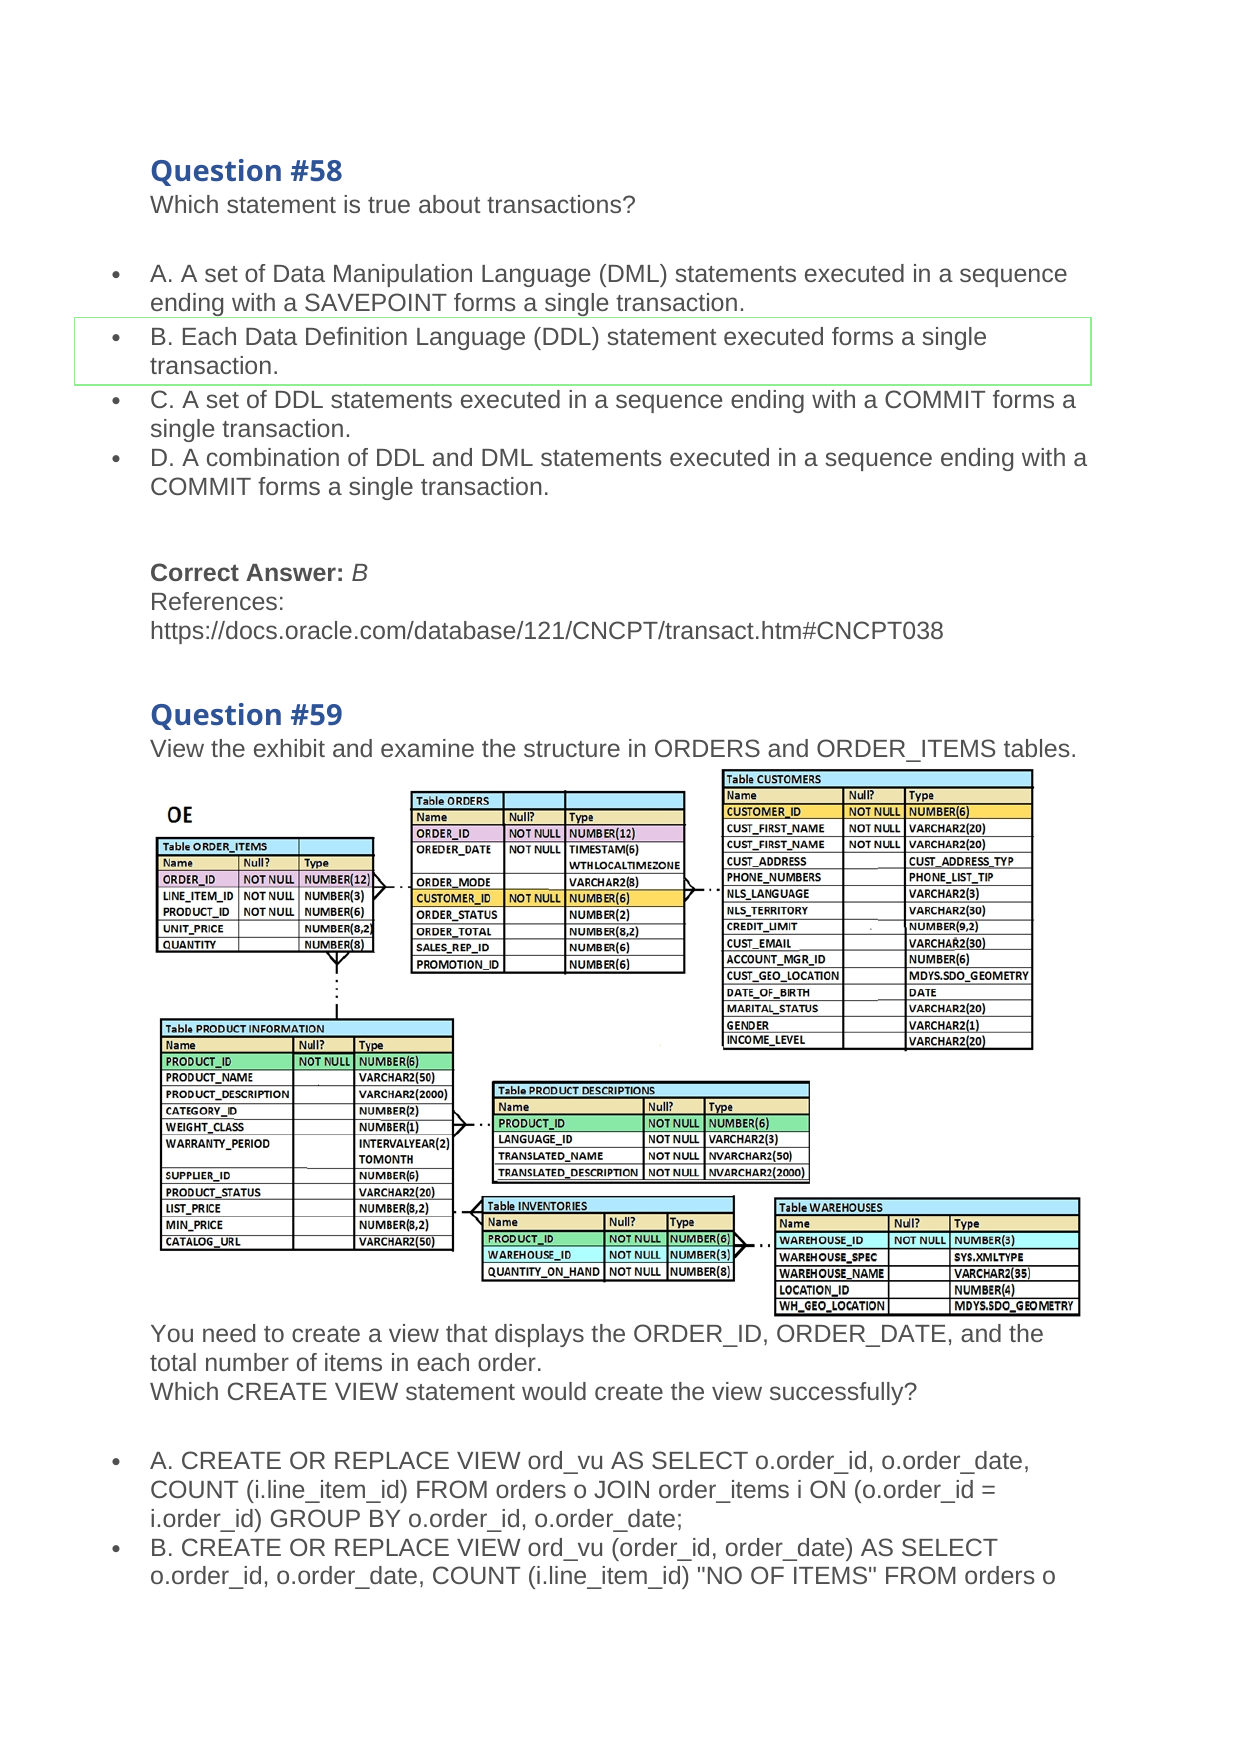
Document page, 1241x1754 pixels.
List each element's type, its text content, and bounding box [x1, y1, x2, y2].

text View the exhibit and examine the structure in ORDERS and ORDER_ITEMS tables. You need to create a view that displays the ORDER_ID, ORDER_DATE, and the total number of items in each order. Which CREATE VIEW statement would create the view successfully? [150, 1320, 1090, 1406]
list A. CREATE OR REPLACE VIEW ord_vu AS SELECT o.order_id, o.order_date, COUNT (i.line_item_id) FROM orders o JOIN order_items i ON (o.order_id = i.order_id) GROUP BY o.order_id, o.order_date; [112, 1446, 1090, 1532]
list B. Each Data Definition Language (DDL) statement executed forms a single transaction. [75, 318, 1090, 384]
subtitle Question #59 [150, 695, 1090, 734]
picture [150, 763, 1090, 1320]
subtitle Question #58 [150, 150, 1090, 190]
list A. A set of Data Manipulation Language (DML) statements executed in a sequence ending with a SAVEPOINT forms a single transaction. [112, 259, 1090, 317]
text Which statement is true about transactions? [150, 190, 1090, 218]
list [112, 1532, 1090, 1590]
text View the exhibit and examine the structure in ORDERS and ORDER_ITEMS tables. You need to create a view that displays the ORDER_ID, ORDER_DATE, and the total number of items in each order. Which CREATE VIEW statement would create the view successfully? [150, 734, 1090, 763]
list D. A combination of DDL and DML statements executed in a sequence ending with a COMMIT forms a single transaction. [112, 443, 1090, 501]
text Correct Answer: B References: https://docs.oracle.com/database/121/CNCPT/transact.htm#CNCPT038 [150, 558, 1090, 645]
list C. A set of DDL statements executed in a sequence ending with a COMMIT forms a single transaction. [112, 386, 1090, 443]
